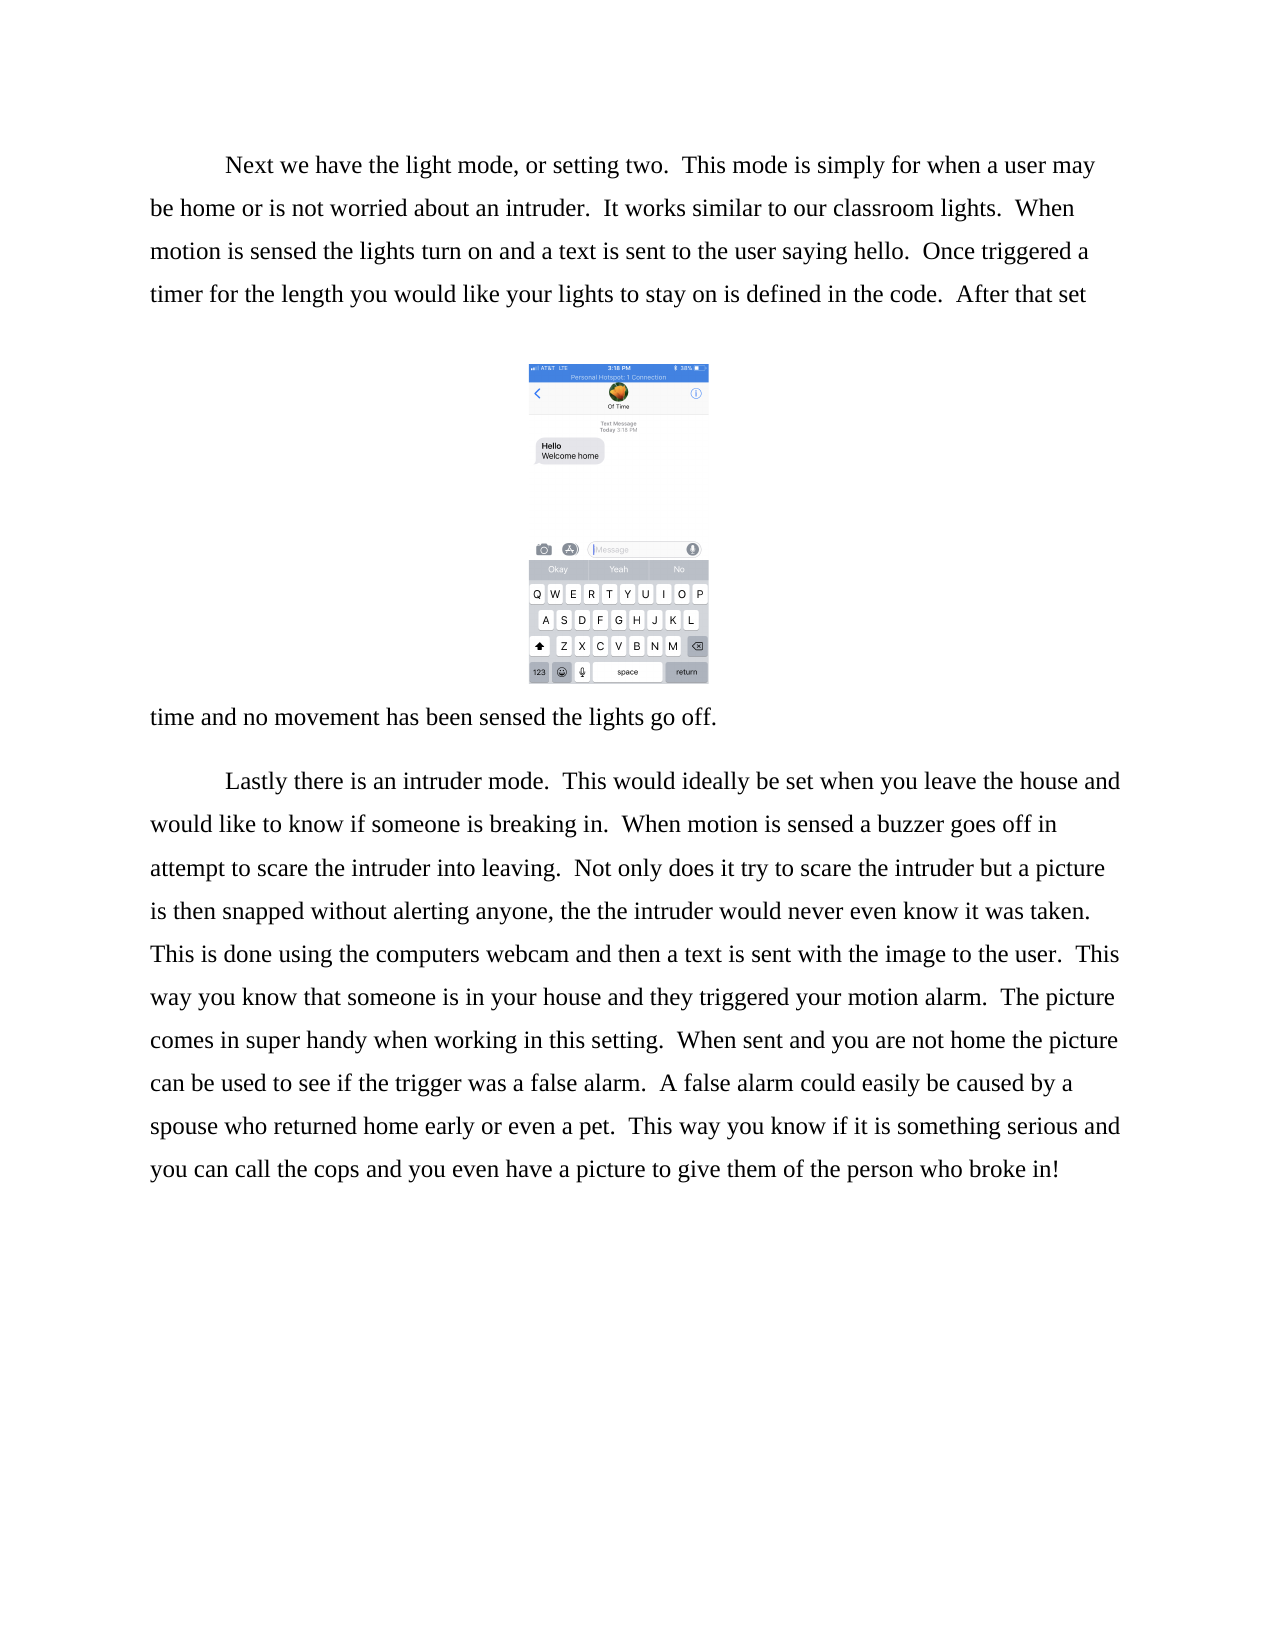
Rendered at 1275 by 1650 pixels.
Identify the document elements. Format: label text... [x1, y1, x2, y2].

picture [528, 364, 709, 684]
text Lastly there is an intruder mode. This would ideally be set when you leave the house and would like to know if someone is breaking in. When motion is sensed a buzzer goes off in attempt to scare the intruder into leaving. Not only does it try to scare the intruder but a picture is then snapped without alerting anyone, the the intruder would never even know it was taken. This is done using the computers webcam and then a text is sent with the image to the user. This way you know that someone is in your house and they triggered your motion alarm. The picture comes in super handy when working in this setting. When sent and you are not home the picture can be used to see if the trigger was a false alarm. A false alarm could easily be caused by a spouse who returned home early or even a pet. This way you know if it is something serious and you can call the cops and you even have a picture to give them of the person who broke in! [150, 766, 1125, 1183]
text Next we have the light mode, or setting two. This mode is simply for when a user may be home or is not worried about an intruder. It works similar to our classroom lights. When motion is sensed the lights turn on and a text is sent to the user saying hello. Once triggered a timer for the length you would like your lights to stay on is defined in the code. After that set time and no movement has been sensed the lights go off. [150, 150, 1125, 731]
